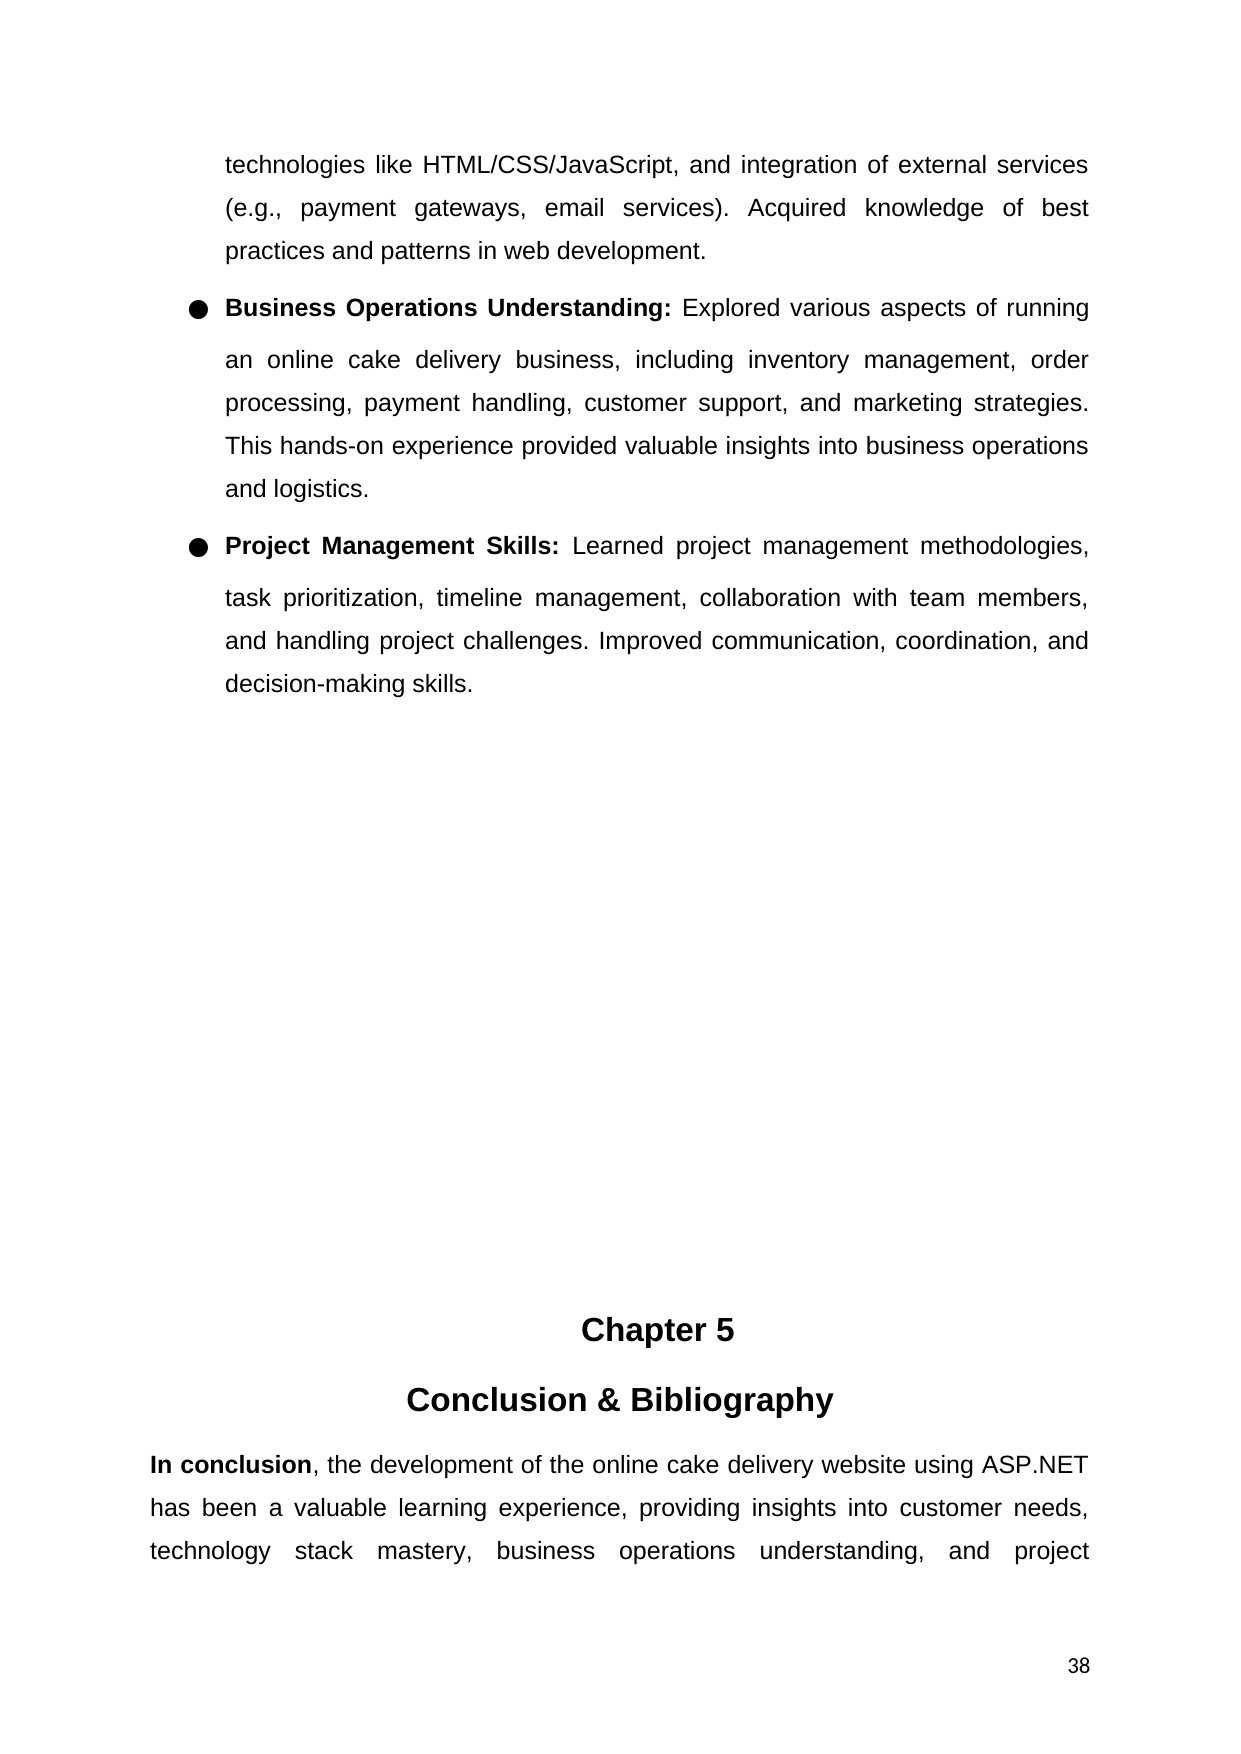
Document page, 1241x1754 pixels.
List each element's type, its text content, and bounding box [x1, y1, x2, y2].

text Chapter 5 [225, 1309, 1090, 1348]
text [150, 1450, 1090, 1565]
list Project Management Skills: Learned project management methodologies, task prioritization, timeline management, collaboration with team members, and handling project challenges. Improved communication, coordination, and decision-making skills. [187, 517, 1090, 698]
text Conclusion & Bibliography [150, 1380, 1090, 1418]
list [187, 150, 1090, 265]
list Business Operations Understanding: Explored various aspects of running an online cake delivery business, including inventory management, order processing, payment handling, customer support, and marketing strategies. This hands-on experience provided valuable insights into business operations and logistics. [187, 279, 1090, 503]
